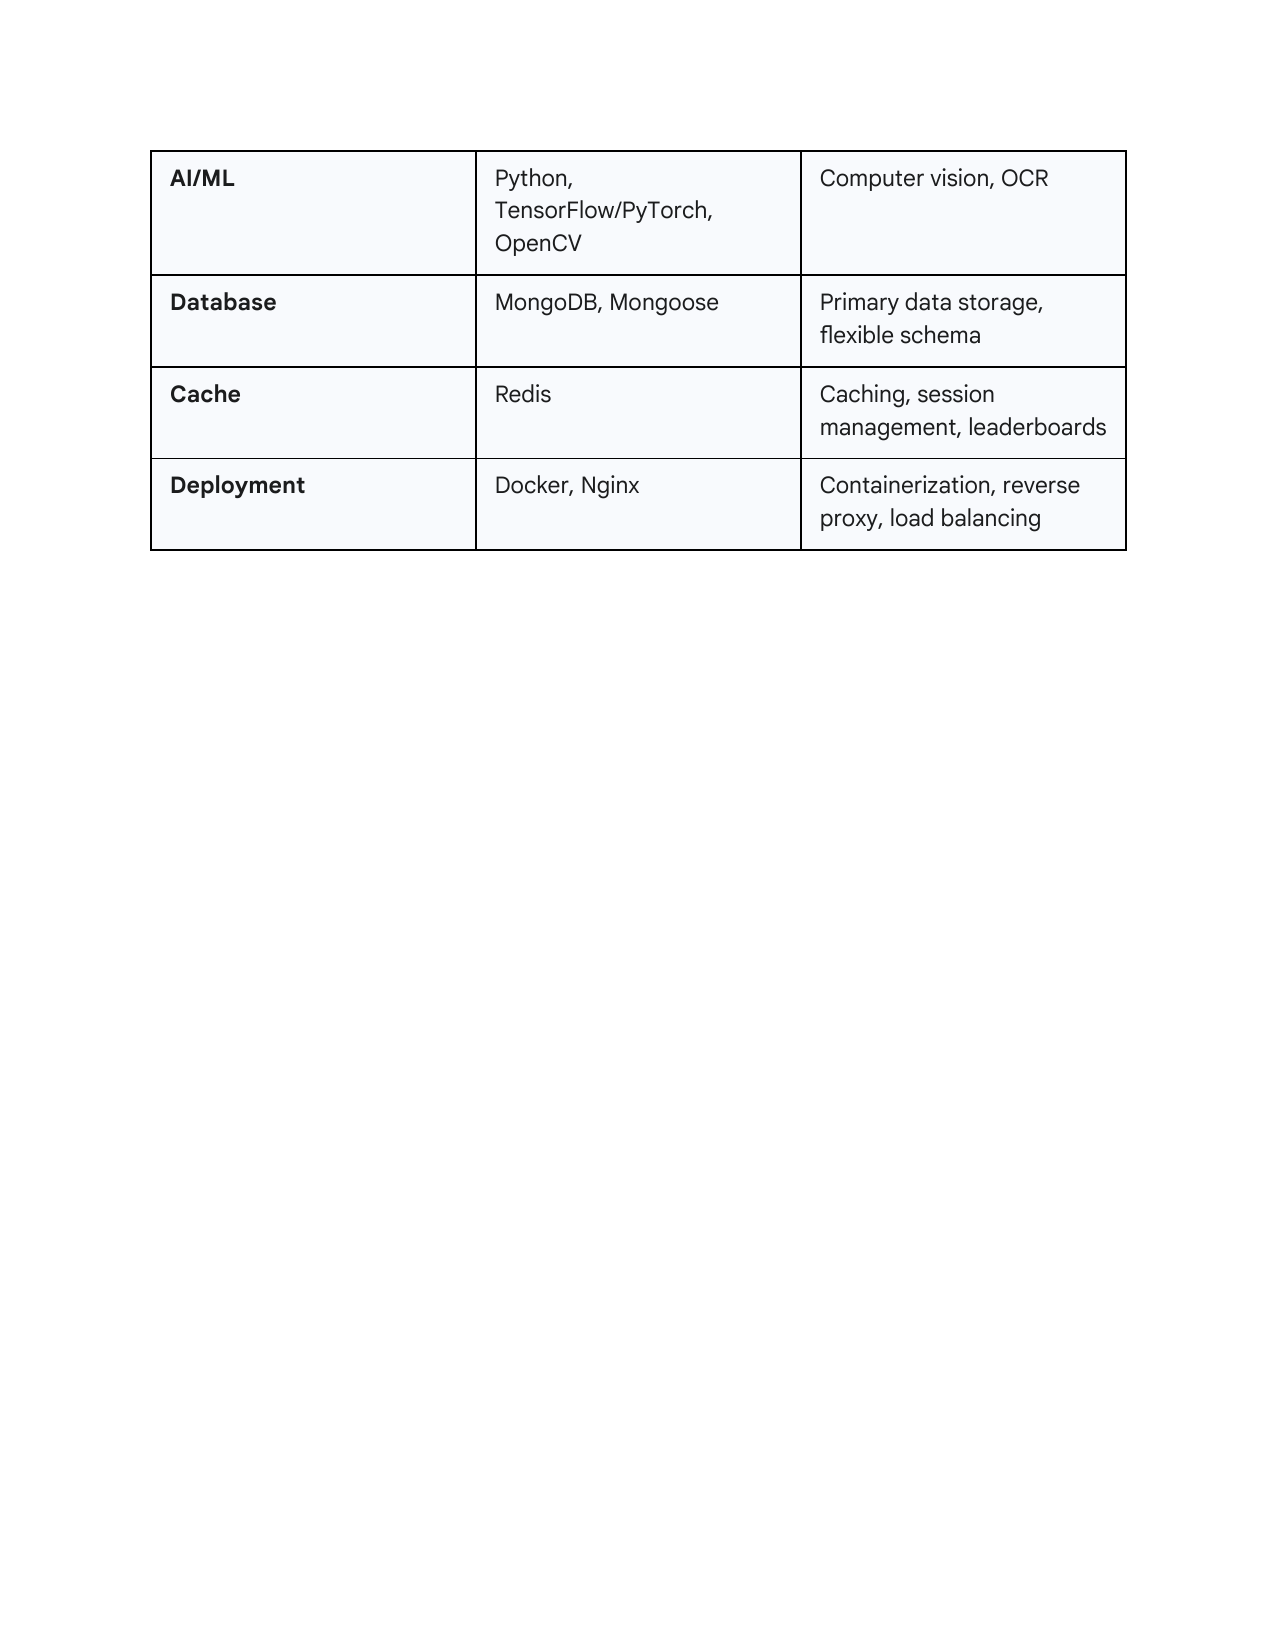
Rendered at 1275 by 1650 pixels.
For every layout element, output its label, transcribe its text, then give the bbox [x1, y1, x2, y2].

table_cell MongoDB, Mongoose [477, 276, 800, 366]
table_cell Python, TensorFlow/PyTorch, OpenCV [477, 152, 800, 274]
table_cell AI/ML [152, 152, 475, 274]
table_cell Primary data storage, flexible schema [802, 276, 1125, 366]
table_cell Database [152, 276, 475, 366]
table_cell Deployment [152, 459, 475, 549]
table_cell Docker, Nginx [477, 459, 800, 549]
table_cell Computer vision, OCR [802, 152, 1125, 274]
table_cell Redis [477, 368, 800, 458]
table_cell Cache [152, 368, 475, 458]
table_cell Caching, session management, leaderboards [802, 368, 1125, 458]
table_cell Containerization, reverse proxy, load balancing [802, 459, 1125, 549]
